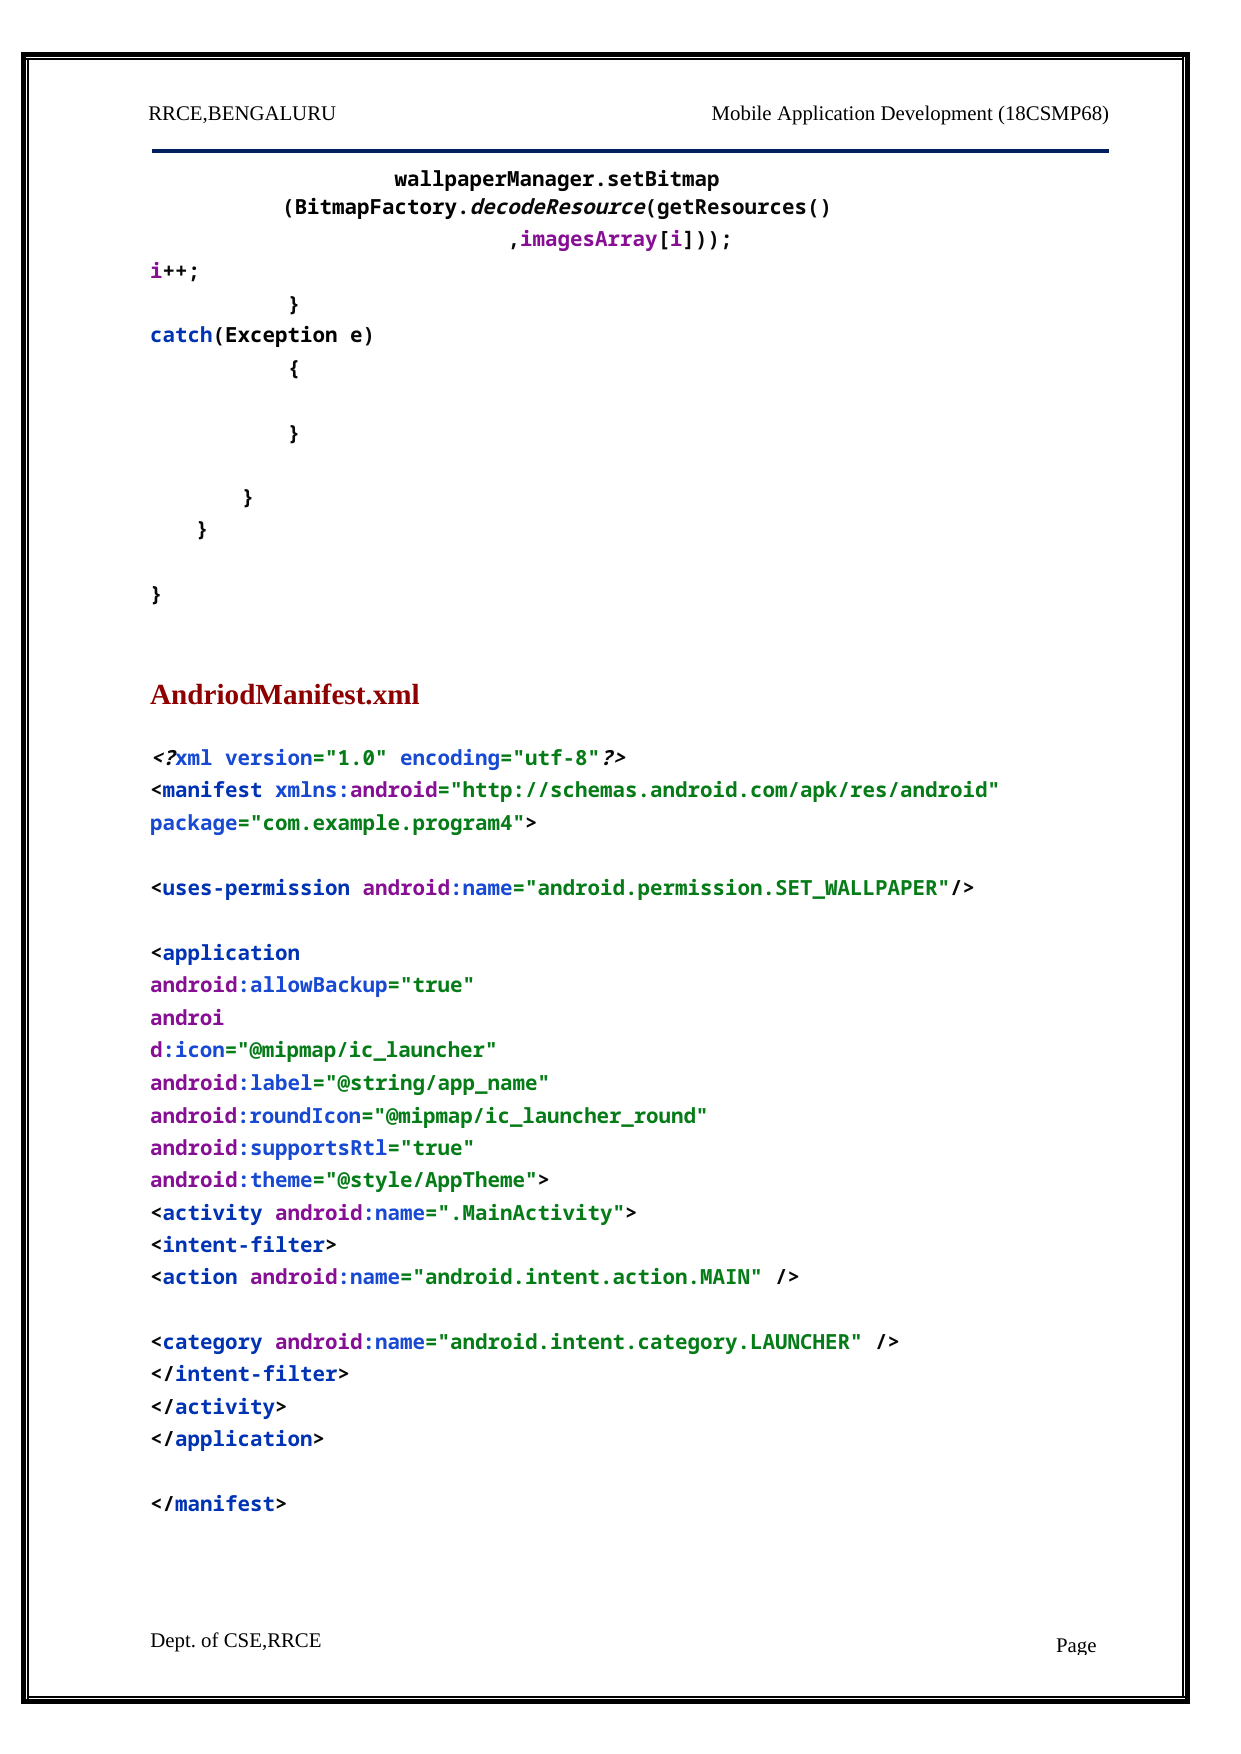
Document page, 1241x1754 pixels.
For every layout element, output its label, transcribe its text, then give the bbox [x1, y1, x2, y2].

subtitle AndriodManifest.xml [150, 677, 1138, 711]
text <?xml version="1.0" encoding="utf-8"?> [150, 743, 1138, 772]
text <application android:allowBackup="true" android:icon="@mipmap/ic_launcher" android:label="@string/app_name" [150, 938, 564, 1097]
text i++; [150, 256, 1138, 285]
text ,imagesArray[i])); [125, 224, 1114, 253]
text } [196, 514, 1138, 543]
text } [288, 289, 1138, 317]
text } [150, 579, 1138, 607]
text { [288, 353, 1138, 381]
text android:roundIcon="@mipmap/ic_launcher_round" android:supportsRtl="true" android:theme="@style/AppTheme"> [150, 1101, 728, 1194]
text </activity> [150, 1392, 1138, 1420]
text <uses-permission android:name="android.permission.SET_WALLPAPER"/> [150, 873, 1138, 901]
text <intent-filter> [150, 1230, 1138, 1258]
text } [242, 482, 1138, 511]
text <category android:name="android.intent.category.LAUNCHER" /> [150, 1327, 1138, 1356]
text </manifest> [150, 1489, 1138, 1518]
text <manifest xmlns:android="http://schemas.android.com/apk/res/android" package="com.example.program4"> [150, 776, 1138, 836]
text catch(Exception e) [150, 321, 1138, 349]
text <activity android:name=".MainActivity"> [150, 1198, 1138, 1226]
text <action android:name="android.intent.action.MAIN" /> [150, 1262, 1138, 1291]
text } [288, 418, 1138, 447]
text </application> [150, 1424, 1138, 1452]
text wallpaperManager.setBitmap (BitmapFactory.decodeResource(getResources() [114, 164, 999, 221]
text </intent-filter> [150, 1359, 1138, 1388]
